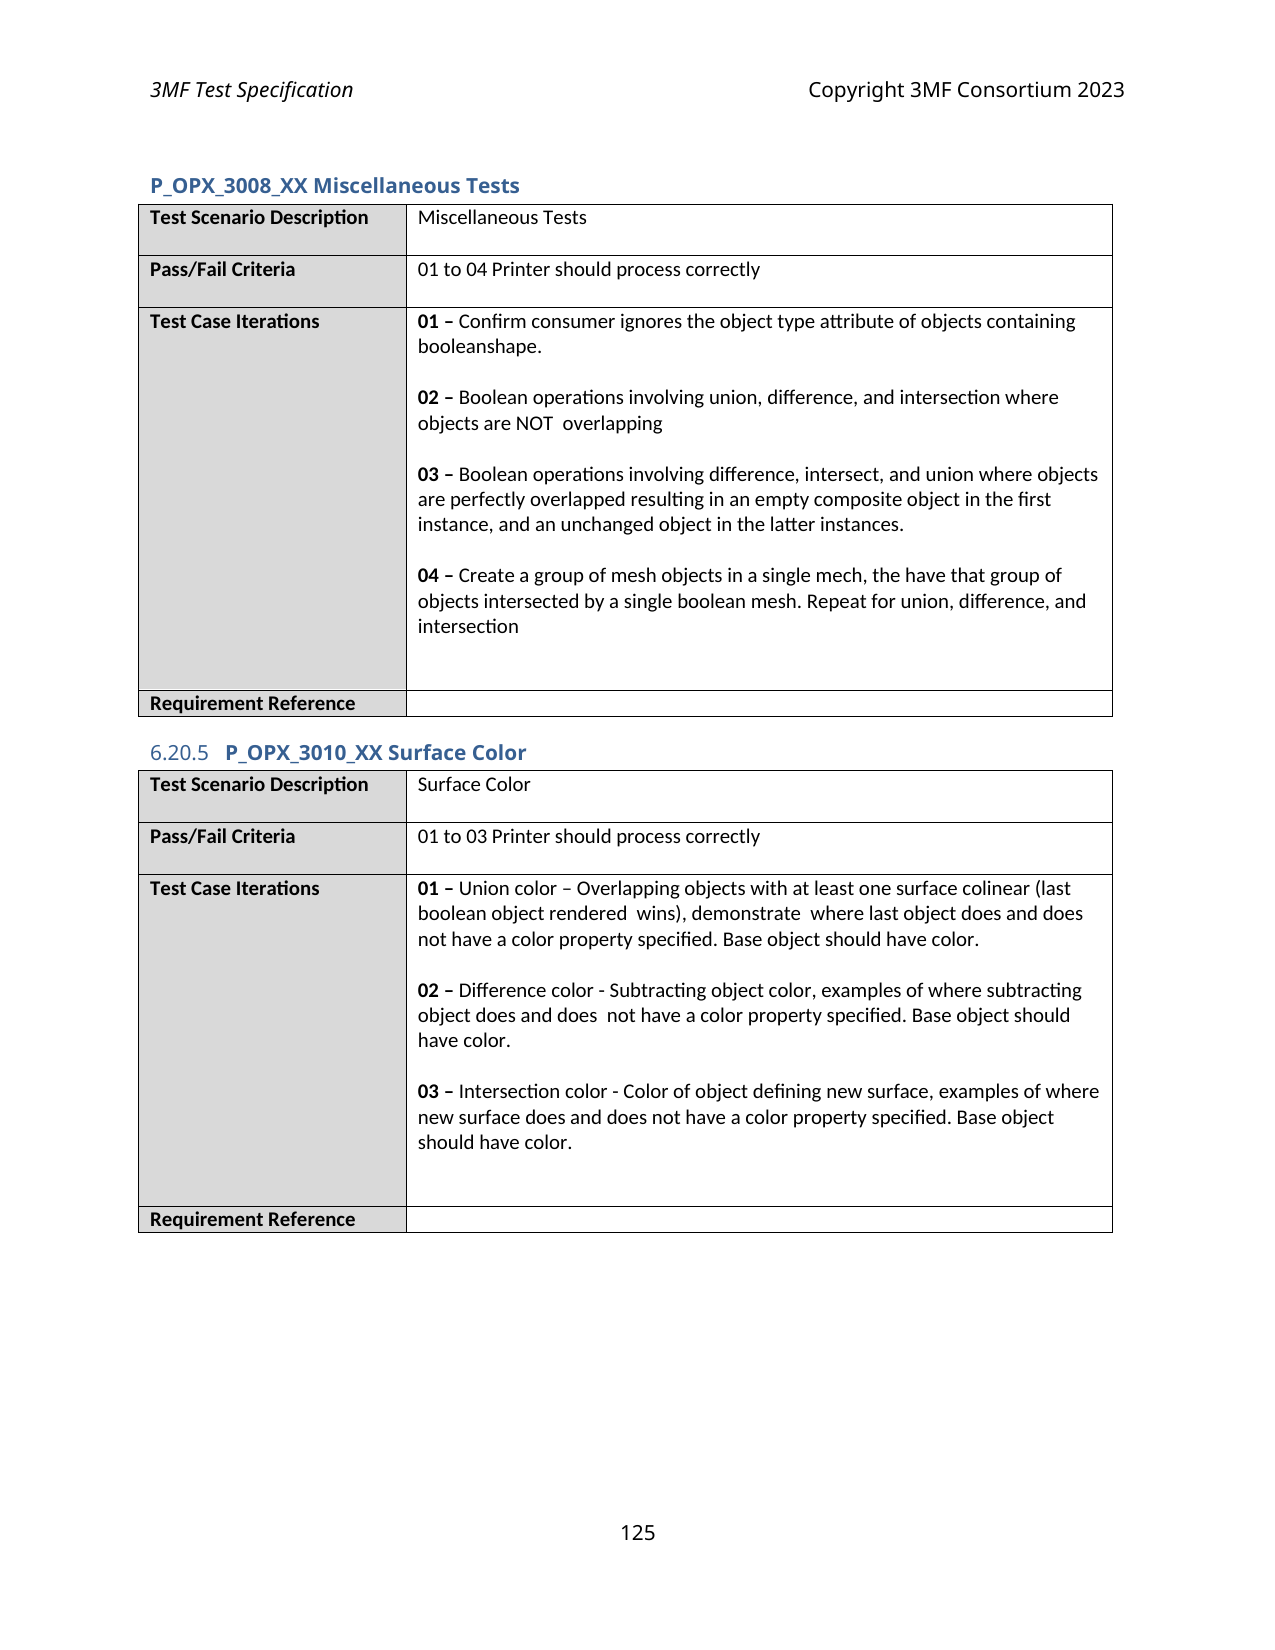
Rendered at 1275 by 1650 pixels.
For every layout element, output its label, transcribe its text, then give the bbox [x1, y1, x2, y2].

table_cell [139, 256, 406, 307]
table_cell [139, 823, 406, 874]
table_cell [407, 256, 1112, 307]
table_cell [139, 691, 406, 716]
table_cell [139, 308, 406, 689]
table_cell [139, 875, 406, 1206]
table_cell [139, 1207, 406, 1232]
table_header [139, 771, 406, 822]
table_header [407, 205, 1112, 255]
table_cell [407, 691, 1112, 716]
subtitle P_OPX_3008_XX Miscellaneous Tests [150, 171, 1125, 199]
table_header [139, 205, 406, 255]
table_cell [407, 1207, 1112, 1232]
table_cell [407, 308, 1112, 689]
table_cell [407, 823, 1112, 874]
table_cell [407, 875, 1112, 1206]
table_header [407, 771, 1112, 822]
subtitle P_OPX_3010_XX Surface Color [150, 738, 1125, 766]
